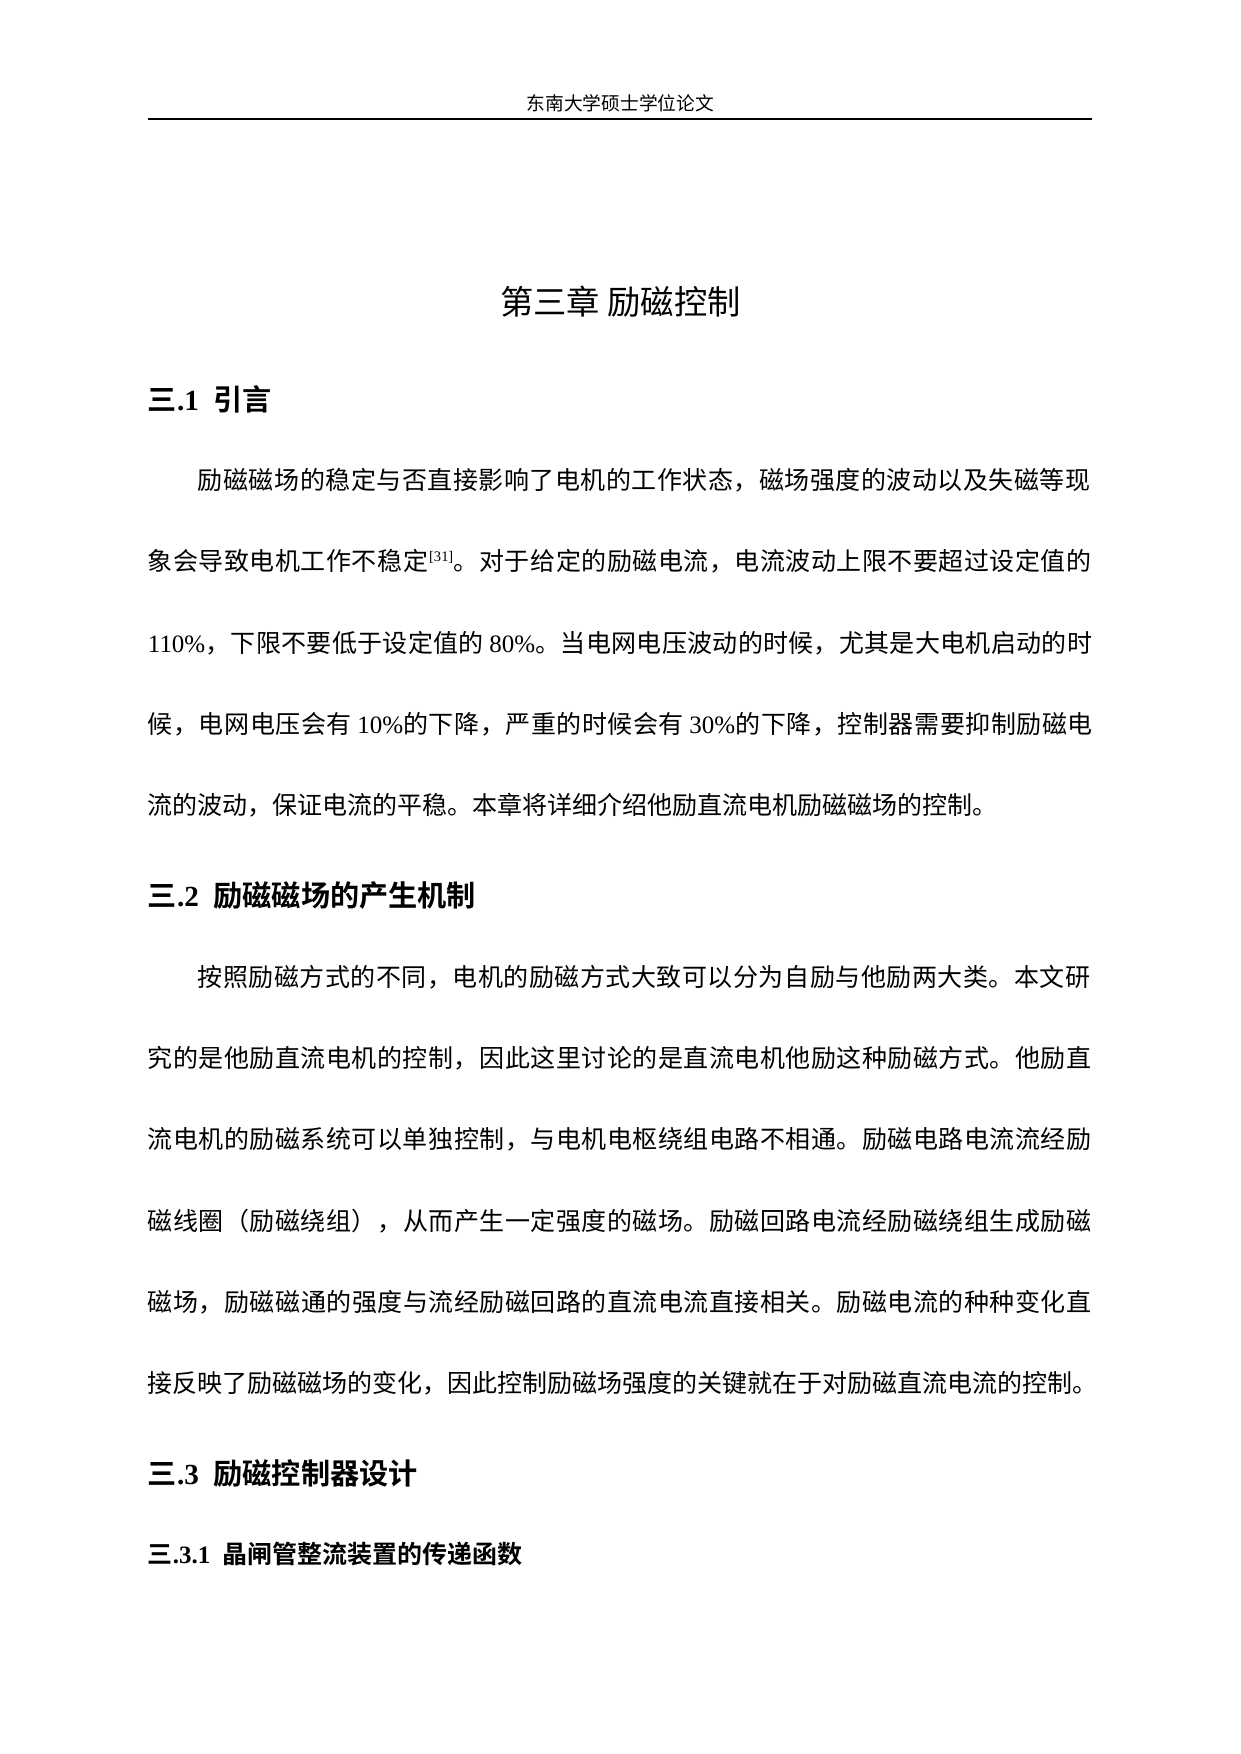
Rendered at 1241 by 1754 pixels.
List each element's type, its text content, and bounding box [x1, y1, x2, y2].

text 按照励磁方式的不同，电机的励磁方式大致可以分为自励与他励两大类。本文研究的是他励直流电机的控制，因此这里讨论的是直流电机他励这种励磁方式。他励直流电机的励磁系统可以单独控制，与电机电枢绕组电路不相通。励磁电路电流流经励磁线圈（励磁绕组），从而产生一定强度的磁场。励磁回路电流经励磁绕组生成励磁磁场，励磁磁通的强度与流经励磁回路的直流电流直接相关。励磁电流的种种变化直接反映了励磁磁场的变化，因此控制励磁场强度的关键就在于对励磁直流电流的控制。 [148, 943, 1092, 1414]
text 励磁磁场的稳定与否直接影响了电机的工作状态，磁场强度的波动以及失磁等现象会导致电机工作不稳定[31]。对于给定的励磁电流，电流波动上限不要超过设定值的110%，下限不要低于设定值的80%。当电网电压波动的时候，尤其是大电机启动的时候，电网电压会有10%的下降，严重的时候会有30%的下降，控制器需要抑制励磁电流的波动，保证电流的平稳。本章将详细介绍他励直流电机励磁磁场的控制。 [148, 446, 1092, 836]
subtitle 引言 [148, 365, 1092, 430]
subtitle 晶闸管整流装置的传递函数 [148, 1521, 1071, 1586]
subtitle 励磁控制器设计 [148, 1439, 1092, 1504]
subtitle 励磁磁场的产生机制 [148, 862, 1092, 927]
subtitle 励磁控制 [148, 267, 1092, 332]
